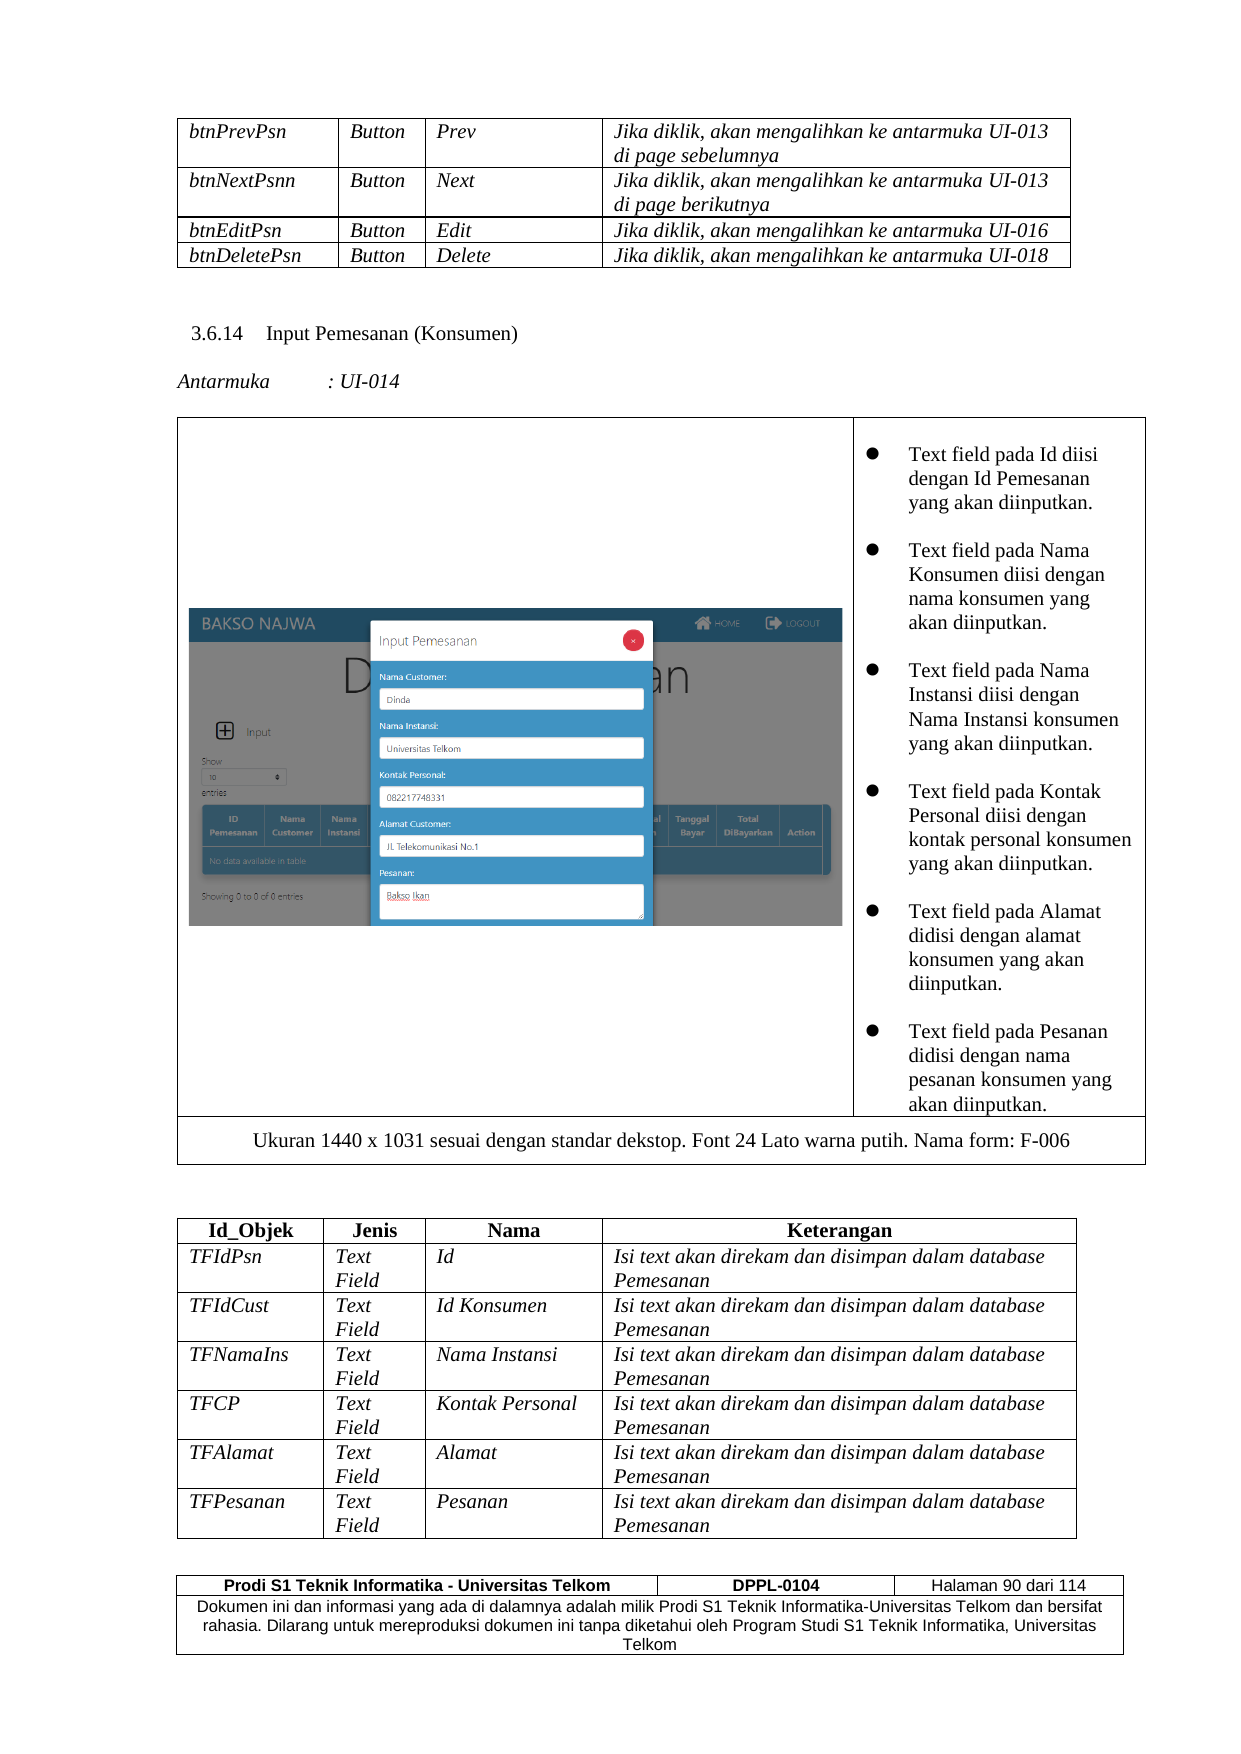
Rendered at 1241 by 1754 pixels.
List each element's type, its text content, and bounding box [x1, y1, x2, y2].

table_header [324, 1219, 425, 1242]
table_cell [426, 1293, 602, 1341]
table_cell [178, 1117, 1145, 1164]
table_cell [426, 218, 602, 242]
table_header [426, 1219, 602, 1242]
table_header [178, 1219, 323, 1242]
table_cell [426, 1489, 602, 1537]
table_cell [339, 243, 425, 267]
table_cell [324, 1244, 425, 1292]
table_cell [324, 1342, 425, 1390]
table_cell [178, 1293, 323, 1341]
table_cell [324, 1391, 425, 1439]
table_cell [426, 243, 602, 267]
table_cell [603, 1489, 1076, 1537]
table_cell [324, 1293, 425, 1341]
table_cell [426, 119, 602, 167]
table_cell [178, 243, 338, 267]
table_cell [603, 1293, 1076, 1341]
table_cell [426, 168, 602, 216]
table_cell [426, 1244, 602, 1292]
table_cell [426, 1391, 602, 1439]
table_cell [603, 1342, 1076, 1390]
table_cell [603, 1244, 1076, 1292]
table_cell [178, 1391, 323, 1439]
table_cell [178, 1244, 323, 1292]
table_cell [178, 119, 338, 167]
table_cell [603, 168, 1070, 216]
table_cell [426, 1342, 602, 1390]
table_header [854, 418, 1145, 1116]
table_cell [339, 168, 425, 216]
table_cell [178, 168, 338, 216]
text Antarmuka : UI-014 [177, 368, 1122, 393]
picture [188, 608, 843, 926]
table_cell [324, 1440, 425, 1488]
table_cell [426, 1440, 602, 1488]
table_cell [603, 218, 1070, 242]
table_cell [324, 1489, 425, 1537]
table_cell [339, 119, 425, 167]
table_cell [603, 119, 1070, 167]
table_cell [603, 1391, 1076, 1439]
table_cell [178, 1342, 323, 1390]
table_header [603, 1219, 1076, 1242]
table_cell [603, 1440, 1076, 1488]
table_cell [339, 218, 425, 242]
list Input Pemesanan (Konsumen) [191, 320, 1122, 344]
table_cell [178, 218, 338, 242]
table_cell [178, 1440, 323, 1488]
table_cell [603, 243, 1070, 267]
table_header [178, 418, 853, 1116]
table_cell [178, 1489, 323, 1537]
